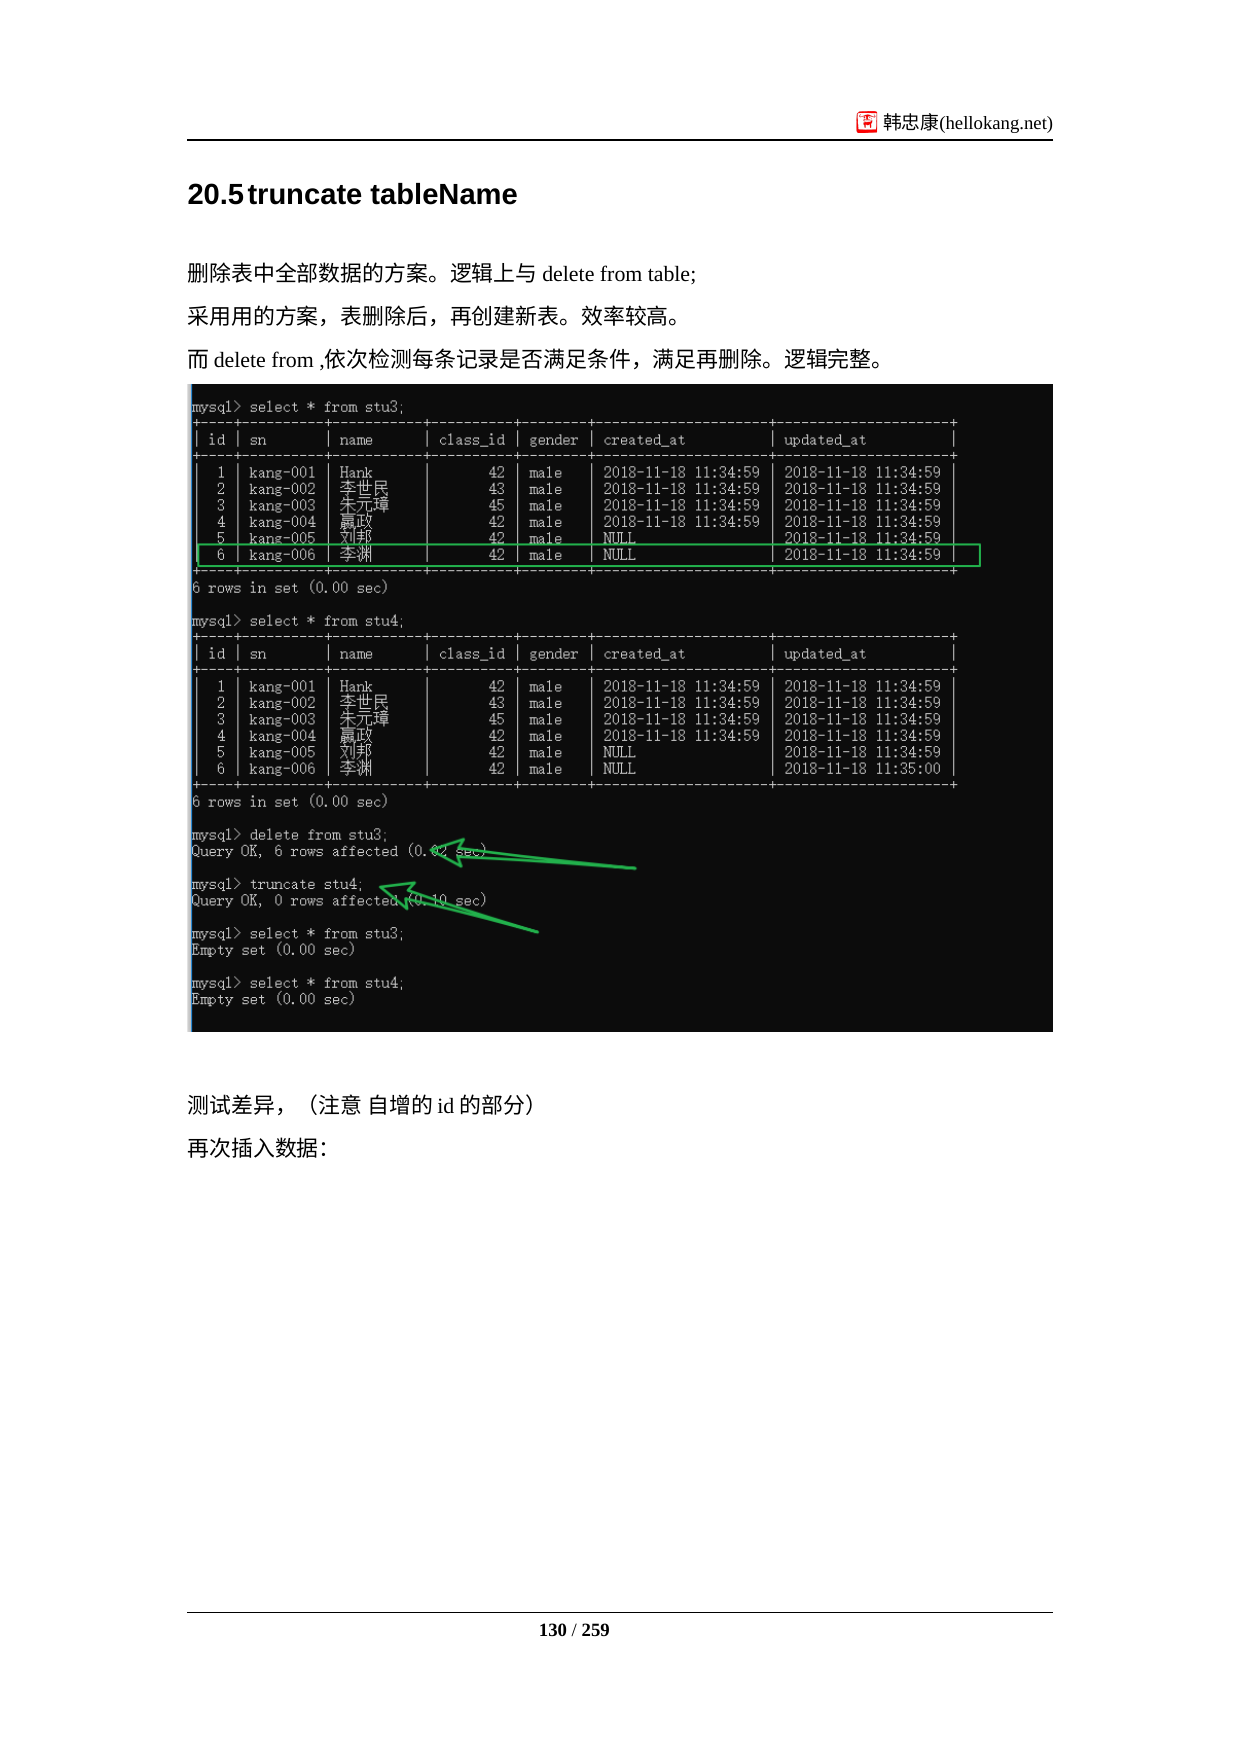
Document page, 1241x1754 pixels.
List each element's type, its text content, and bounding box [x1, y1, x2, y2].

text 测试差异，（注意 自增的id 的部分） [187, 1087, 1053, 1120]
picture [856, 111, 878, 133]
subtitle truncate tableName [187, 161, 1053, 226]
text 再次插入数据： [187, 1130, 1053, 1163]
text 而delete from ,依次检测每条记录是否满足条件，满足再删除。逻辑完整。 [187, 341, 1053, 374]
text 删除表中全部数据的方案。逻辑上与 delete from table; [187, 255, 1053, 288]
text 采用用的方案，表删除后，再创建新表。效率较高。 [187, 298, 1053, 331]
picture [187, 384, 1053, 1032]
